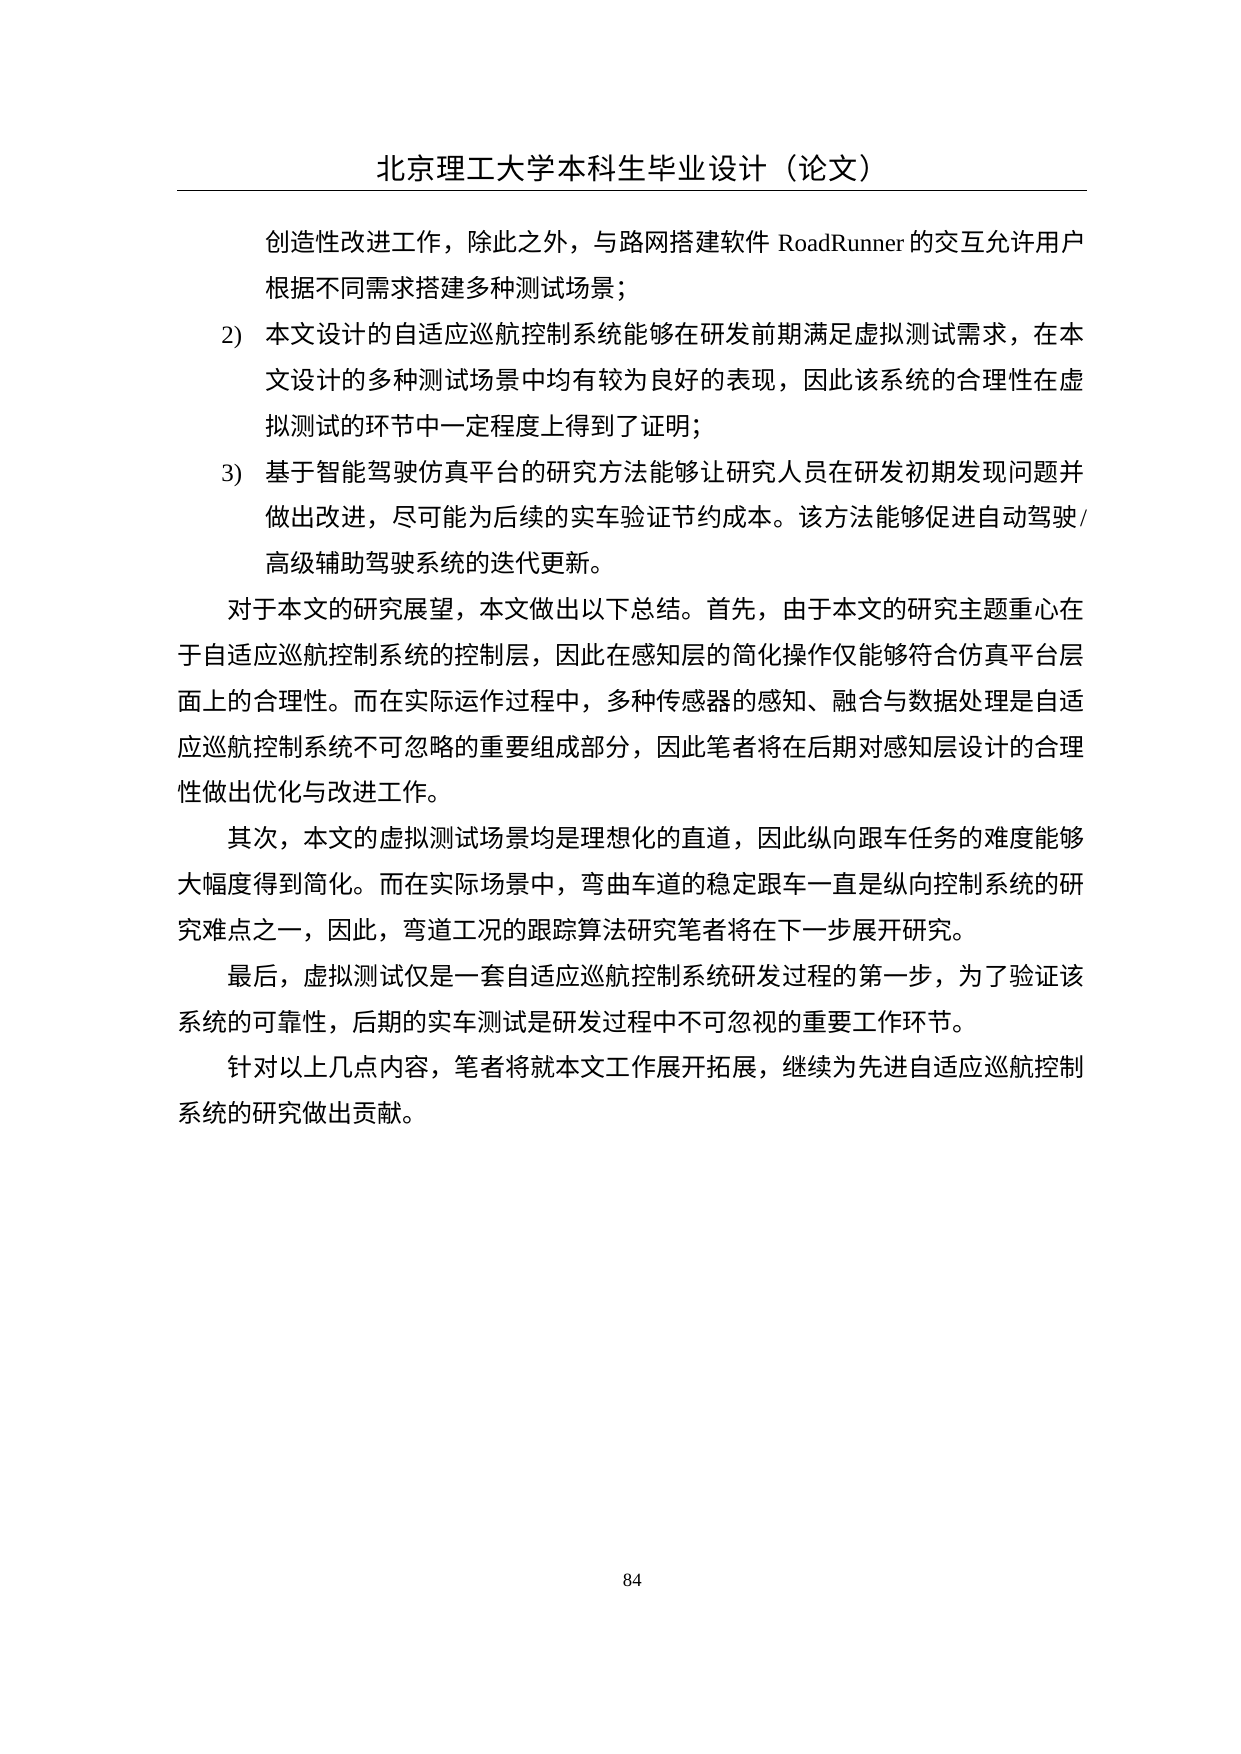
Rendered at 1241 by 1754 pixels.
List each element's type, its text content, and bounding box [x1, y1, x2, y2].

list 基于智能驾驶仿真平台的研究方法能够让研究人员在研发初期发现问题并做出改进，尽可能为后续的实车验证节约成本。该方法能够促进自动驾驶/高级辅助驾驶系统的迭代更新。 [221, 442, 1087, 580]
text 最后，虚拟测试仅是一套自适应巡航控制系统研发过程的第一步，为了验证该系统的可靠性，后期的实车测试是研发过程中不可忽视的重要工作环节。 [177, 947, 1087, 1038]
text 对于本文的研究展望，本文做出以下总结。首先，由于本文的研究主题重心在于自适应巡航控制系统的控制层，因此在感知层的简化操作仅能够符合仿真平台层面上的合理性。而在实际运作过程中，多种传感器的感知、融合与数据处理是自适应巡航控制系统不可忽略的重要组成部分，因此笔者将在后期对感知层设计的合理性做出优化与改进工作。 [177, 580, 1087, 809]
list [221, 213, 1087, 305]
list 本文设计的自适应巡航控制系统能够在研发前期满足虚拟测试需求，在本文设计的多种测试场景中均有较为良好的表现，因此该系统的合理性在虚拟测试的环节中一定程度上得到了证明； [221, 305, 1087, 442]
text 针对以上几点内容，笔者将就本文工作展开拓展，继续为先进自适应巡航控制系统的研究做出贡献。 [177, 1038, 1087, 1130]
text 其次，本文的虚拟测试场景均是理想化的直道，因此纵向跟车任务的难度能够大幅度得到简化。而在实际场景中，弯曲车道的稳定跟车一直是纵向控制系统的研究难点之一，因此，弯道工况的跟踪算法研究笔者将在下一步展开研究。 [177, 809, 1087, 947]
